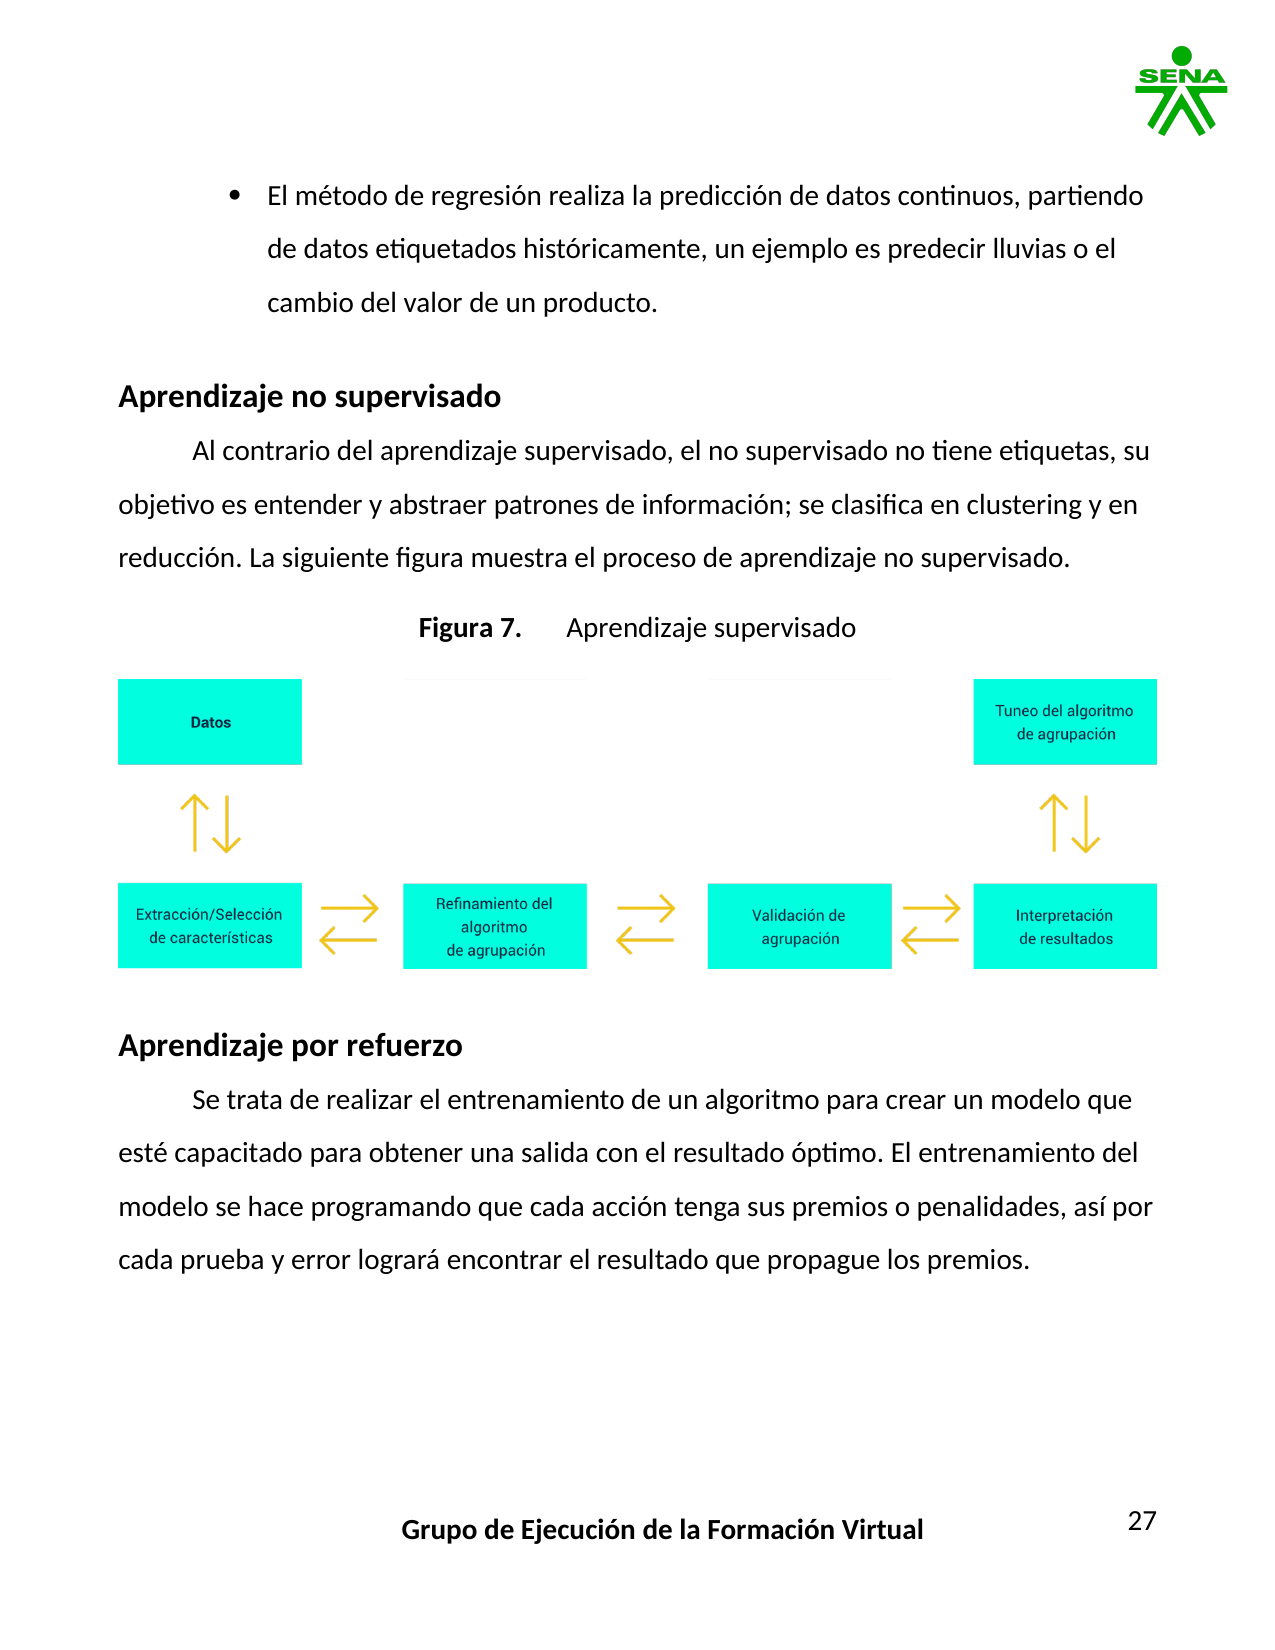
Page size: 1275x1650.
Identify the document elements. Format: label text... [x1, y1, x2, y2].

list El método de regresión realiza la predicción de datos continuos, partiendo de datos etiquetados históricamente, un ejemplo es predecir lluvias o el cambio del valor de un producto. [229, 177, 1157, 320]
picture [118, 679, 1157, 969]
subtitle Aprendizaje no supervisado [118, 375, 1157, 416]
text Aprendizaje supervisado [118, 609, 1157, 645]
text Al contrario del aprendizaje supervisado, el no supervisado no tiene etiquetas, su objetivo es entender y abstraer patrones de información; se clasifica en clustering y en reducción. La siguiente figura muestra el proceso de aprendizaje no supervisado. [118, 432, 1157, 575]
subtitle Aprendizaje por refuerzo [118, 1024, 1157, 1064]
picture [1135, 46, 1228, 136]
text Se trata de realizar el entrenamiento de un algoritmo para crear un modelo que esté capacitado para obtener una salida con el resultado óptimo. El entrenamiento del modelo se hace programando que cada acción tenga sus premios o penalidades, así por cada prueba y error logrará encontrar el resultado que propague los premios. [118, 1081, 1157, 1277]
